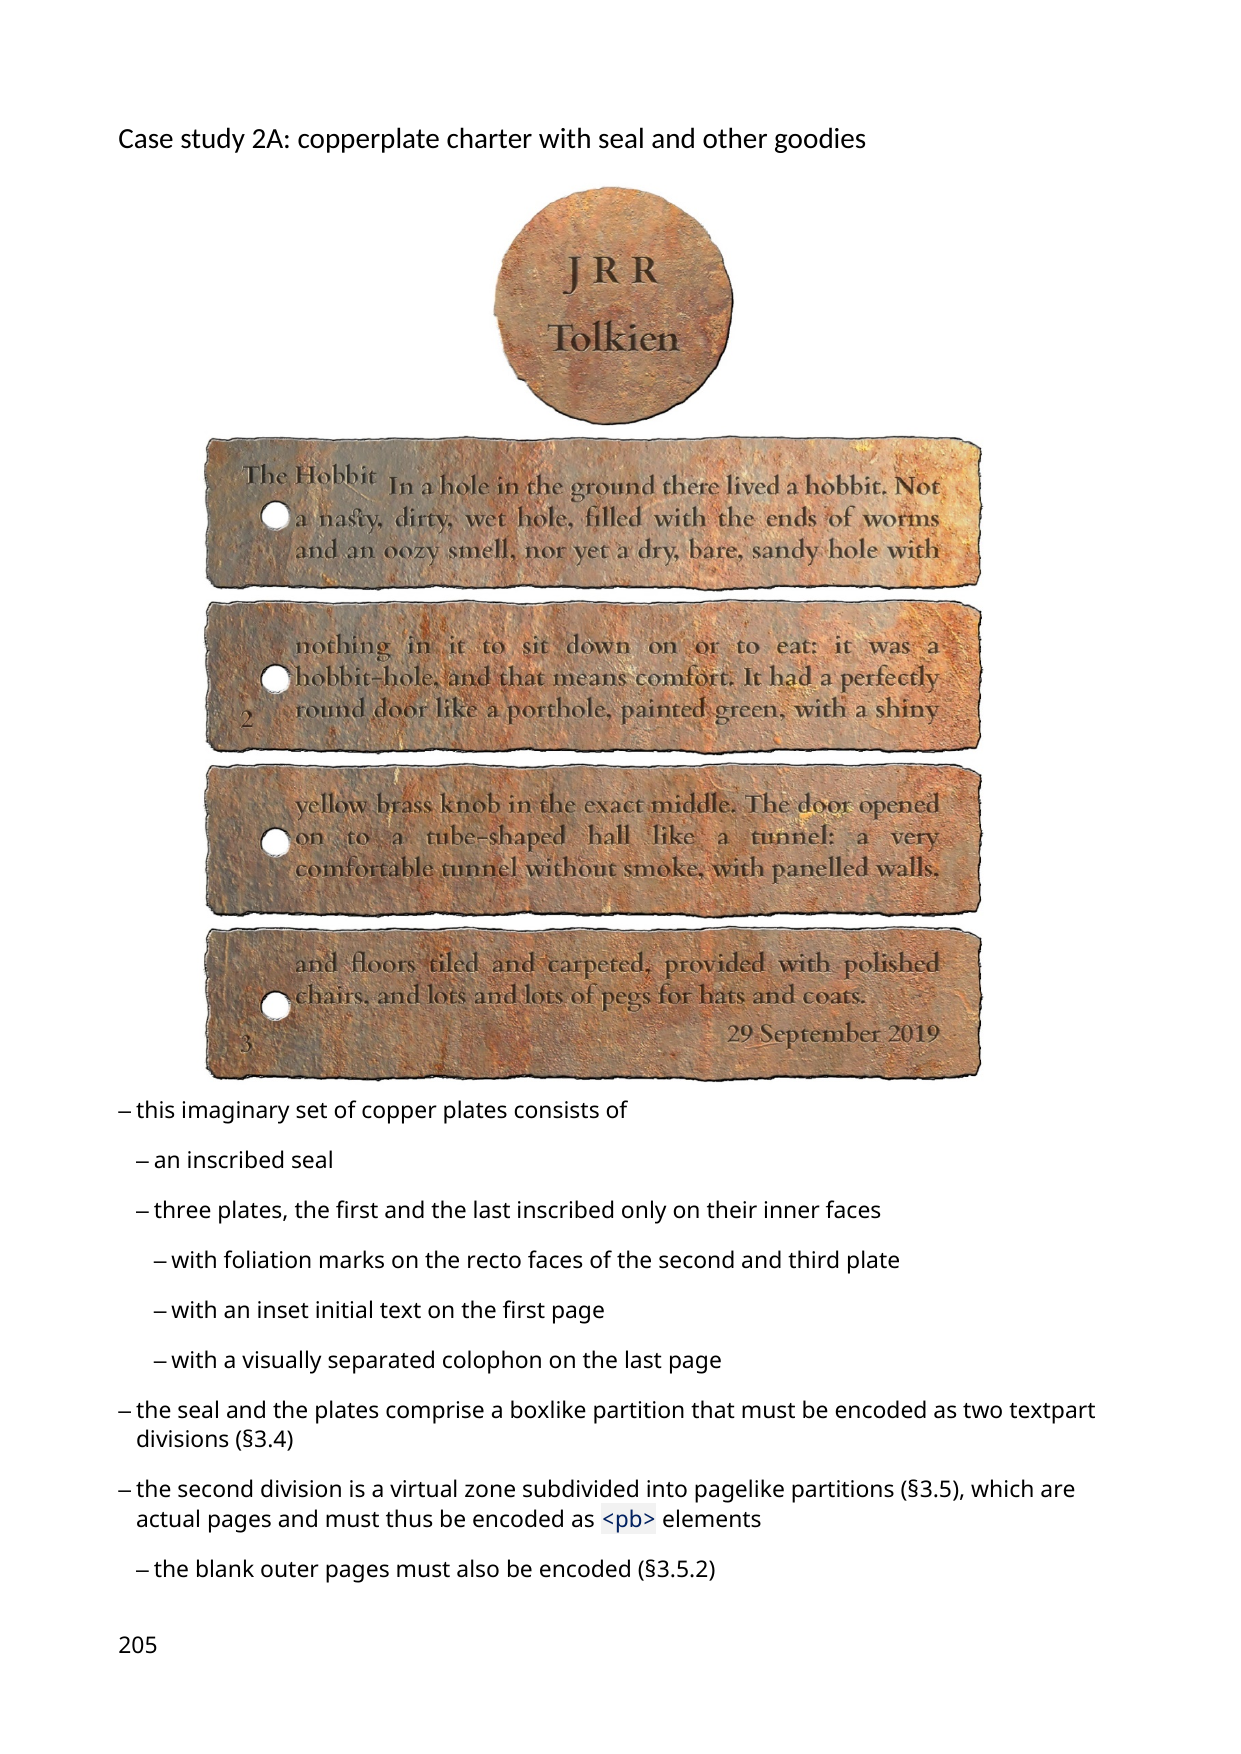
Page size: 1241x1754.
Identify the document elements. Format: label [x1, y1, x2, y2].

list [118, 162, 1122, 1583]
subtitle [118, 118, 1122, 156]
picture [196, 174, 988, 1090]
